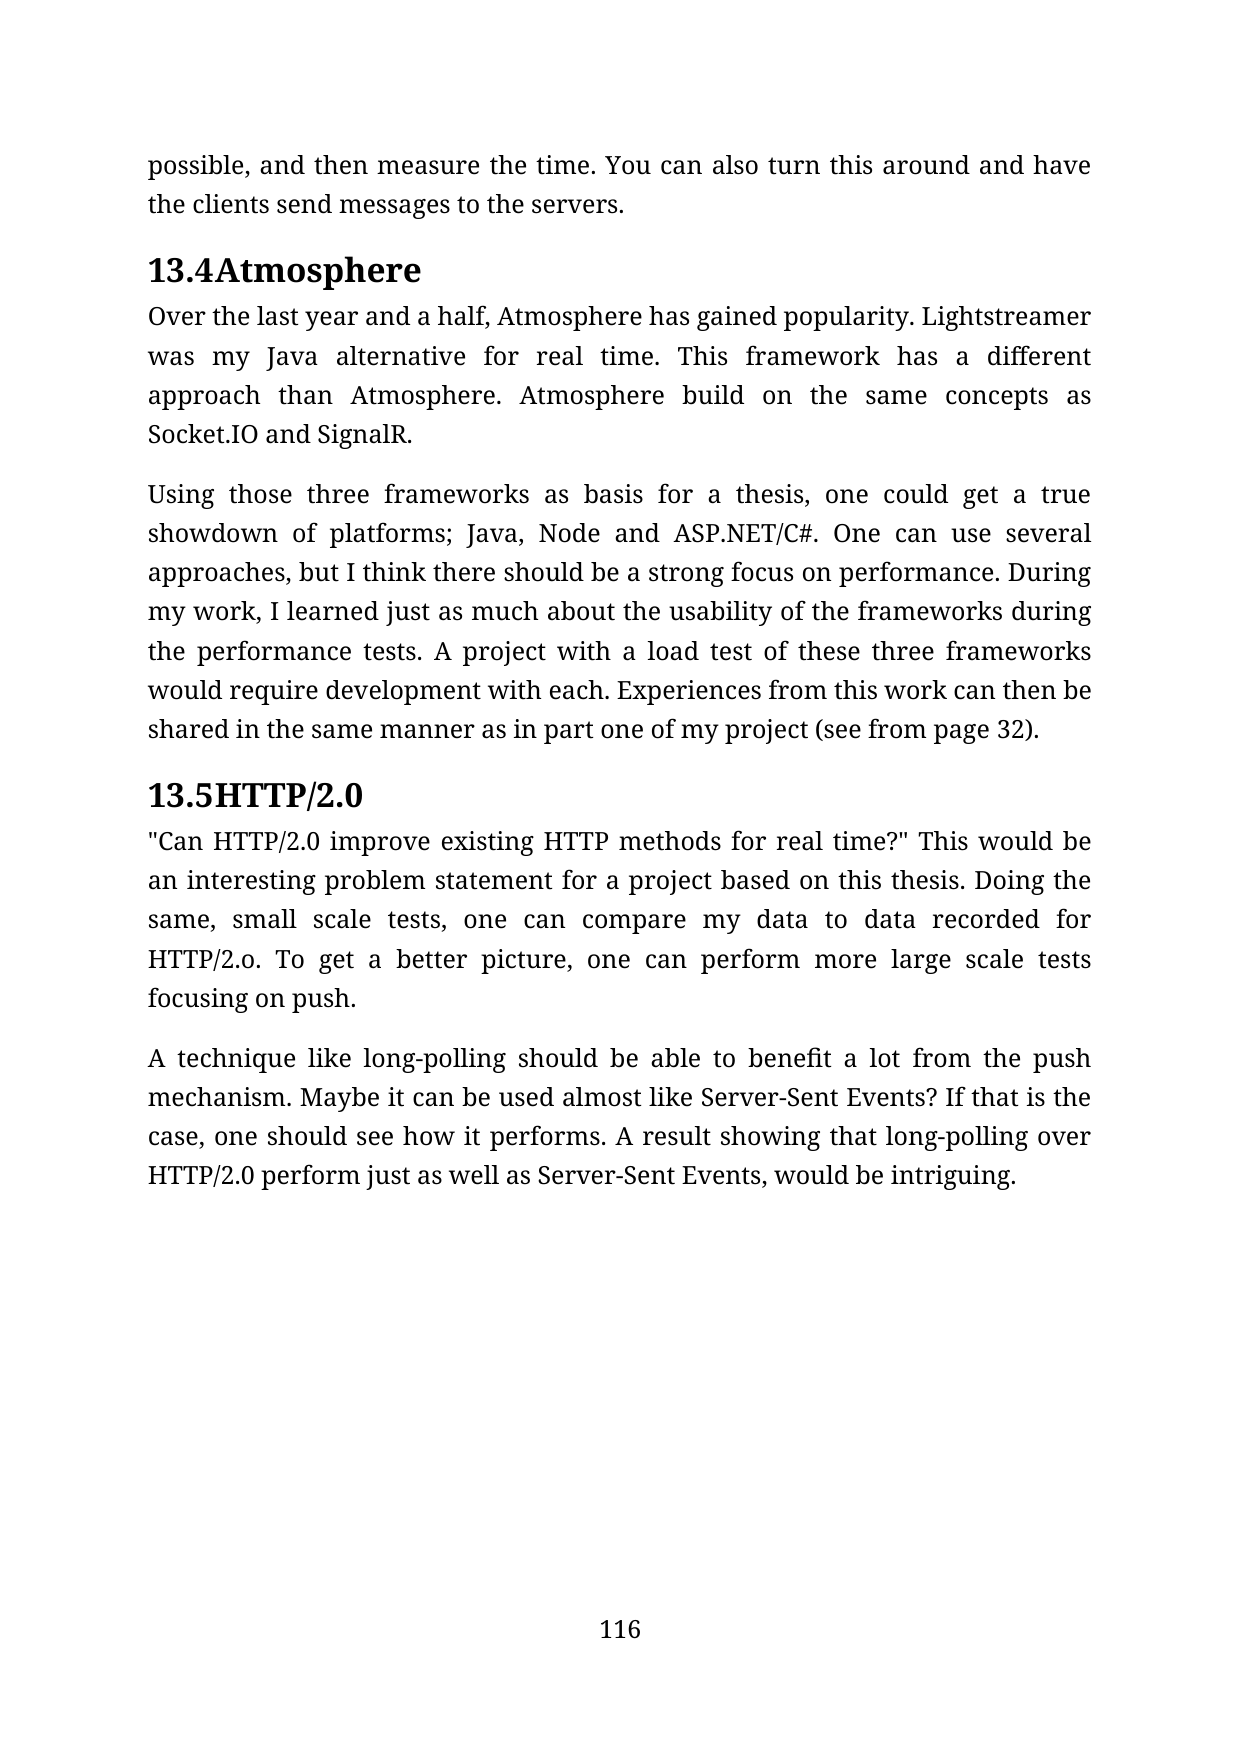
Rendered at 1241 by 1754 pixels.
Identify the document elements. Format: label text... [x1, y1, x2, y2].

subtitle Atmosphere [148, 247, 1092, 292]
text "Can HTTP/2.0 improve existing HTTP methods for real time?" This would be an interesting problem statement for a project based on this thesis. Doing the same, small scale tests, one can compare my data to data recorded for HTTP/2.o. To get a better picture, one can perform more large scale tests focusing on push. [148, 824, 1092, 1014]
text Using those three frameworks as basis for a thesis, one could get a true showdown of platforms; Java, Node and ASP.NET/C#. One can use several approaches, but I think there should be a strong focus on performance. During my work, I learned just as much about the usability of the frameworks during the performance tests. A project with a load test of these three frameworks would require development with each. Experiences from this work can then be shared in the same manner as in part one of my project (see from page 29). [148, 477, 1092, 746]
text A technique like long-polling should be able to benefit a lot from the push mechanism. Maybe it can be used almost like Server-Sent Events? If that is the case, one should see how it performs. A result showing that long-polling over HTTP/2.0 perform just as well as Server-Sent Events, would be intriguing. [148, 1040, 1092, 1192]
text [148, 148, 1092, 221]
subtitle HTTP/2.0 [148, 772, 1092, 817]
text Over the last year and a half, Atmosphere has gained popularity. Lightstreamer was my Java alternative for real time. This framework has a different approach than Atmosphere. Atmosphere build on the same concepts as Socket.IO and SignalR. [148, 299, 1092, 451]
